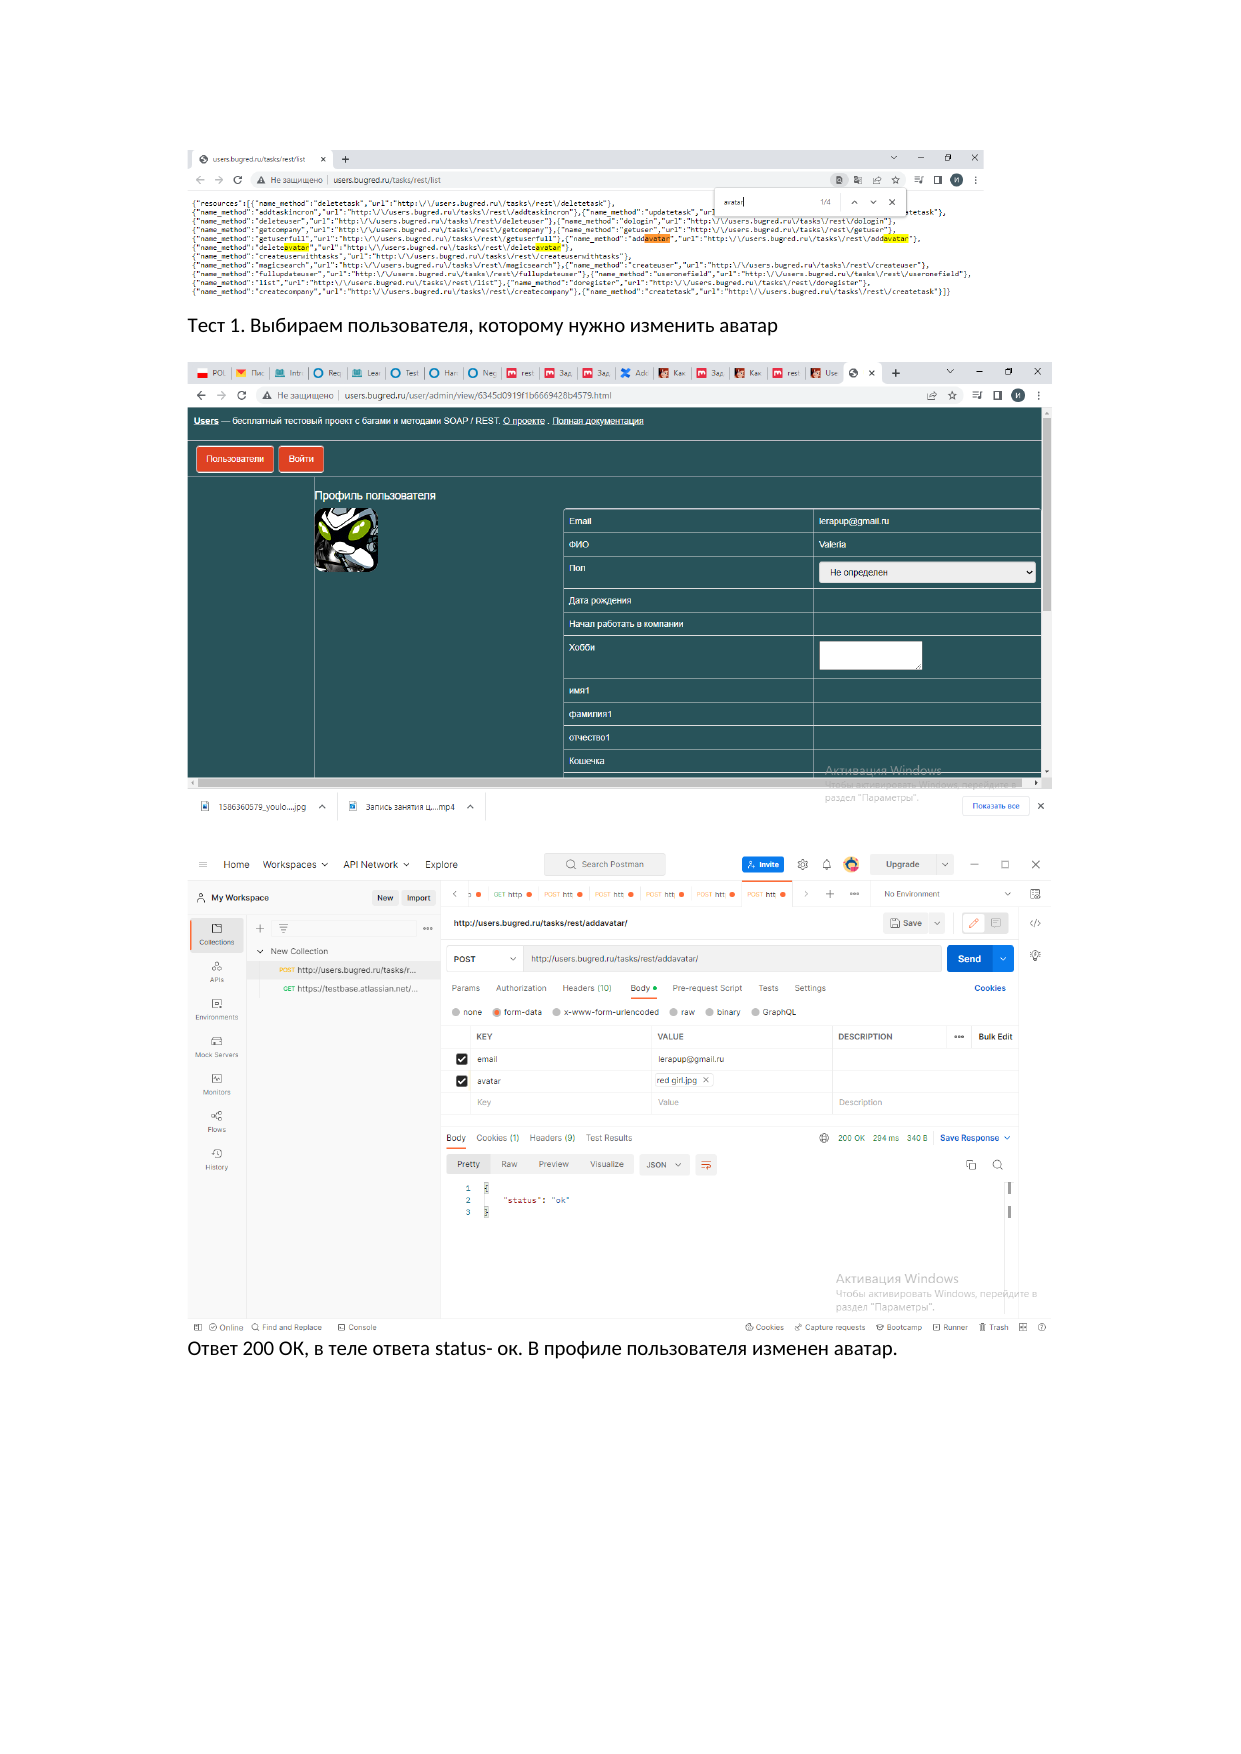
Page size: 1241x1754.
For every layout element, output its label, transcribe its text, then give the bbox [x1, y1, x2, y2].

picture [187, 362, 1052, 824]
picture [187, 848, 1051, 1335]
text Тест 1. Выбираем пользователя, которому нужно изменить аватар [187, 312, 1053, 337]
text Ответ 200 ОК, в теле ответа status- ок. В профиле пользователя изменен аватар. [187, 1335, 1053, 1360]
picture [187, 150, 984, 312]
